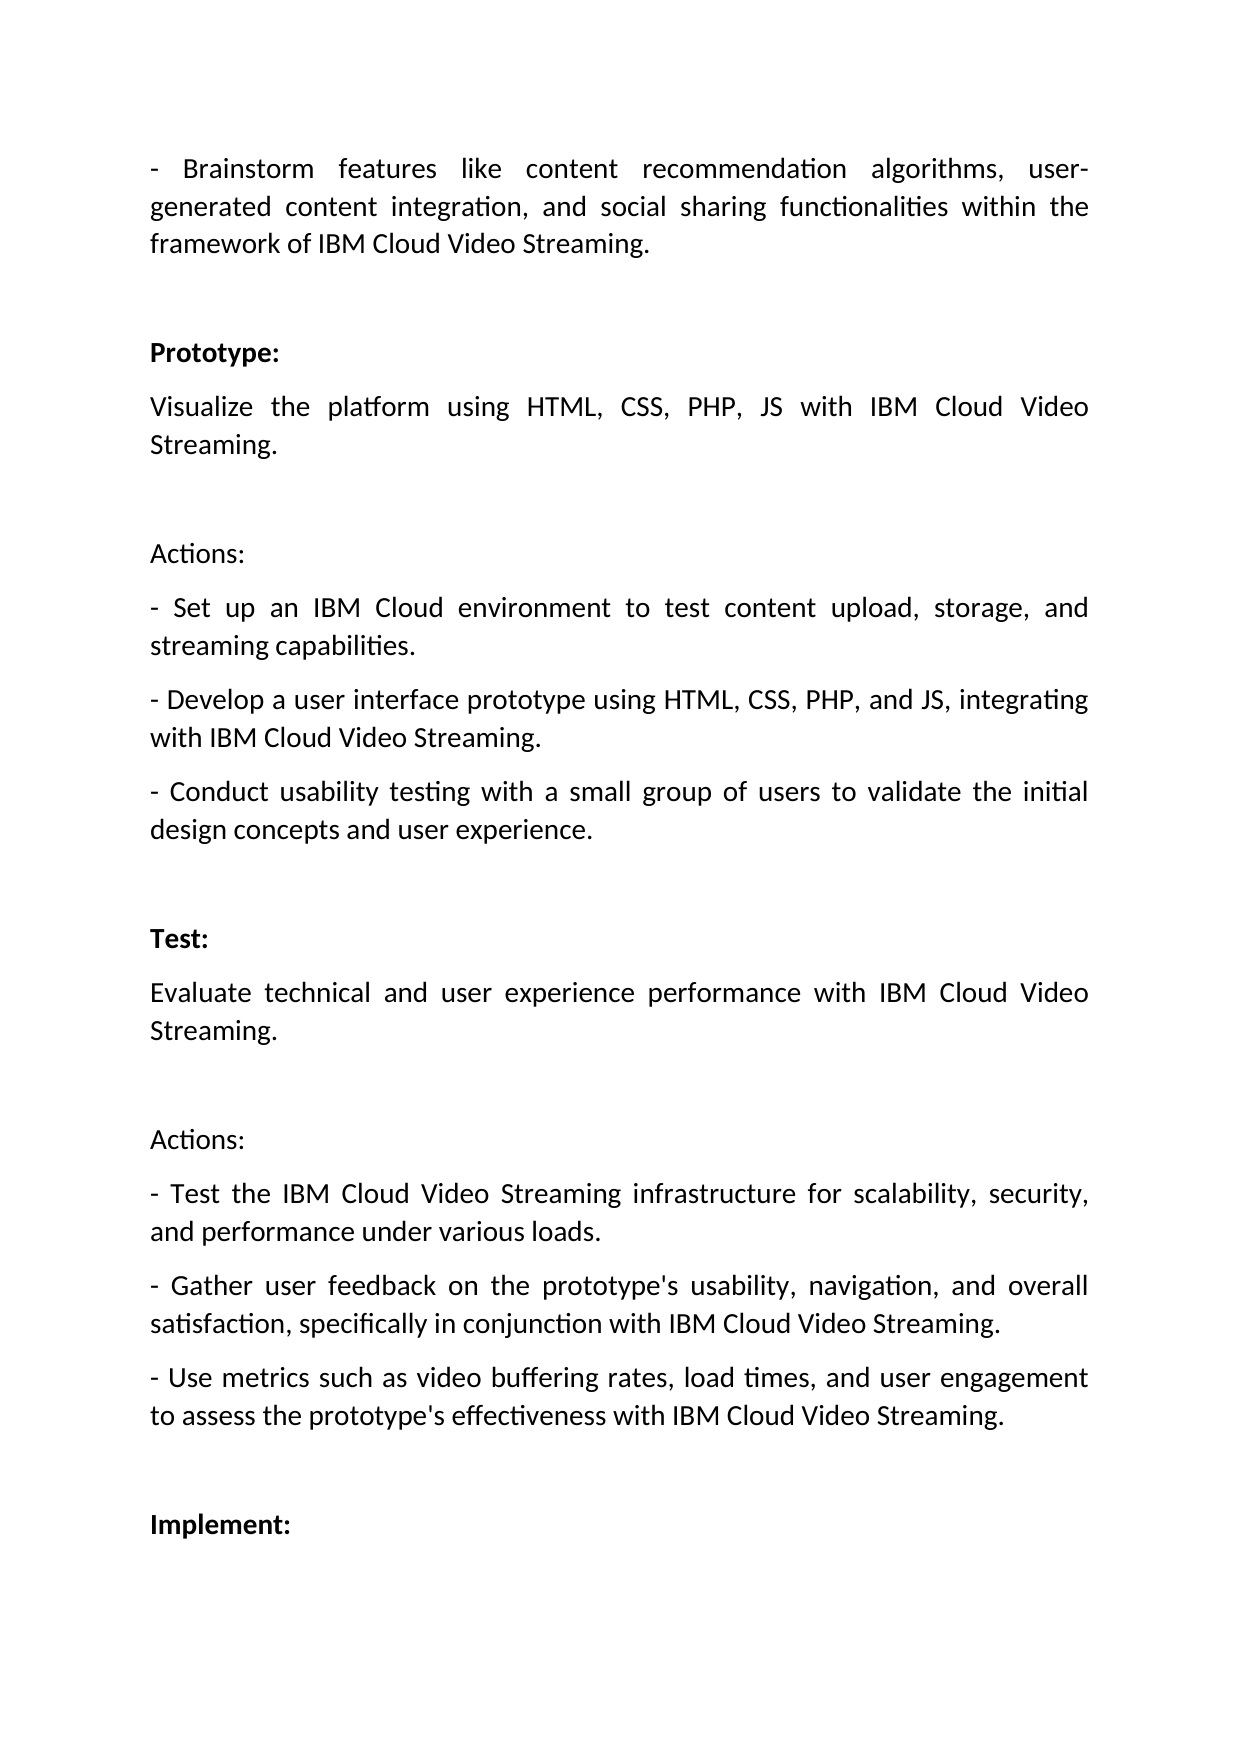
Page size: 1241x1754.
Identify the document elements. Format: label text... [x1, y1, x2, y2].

text Actions: [150, 1121, 1090, 1156]
text Visualize the platform using HTML, CSS, PHP, JS with IBM Cloud Video Streaming. [150, 388, 1090, 462]
text - Test the IBM Cloud Video Streaming infrastructure for scalability, security, and performance under various loads. [150, 1175, 1090, 1248]
text - Set up an IBM Cloud environment to test content upload, storage, and streaming capabilities. [150, 589, 1090, 663]
text Evaluate technical and user experience performance with IBM Cloud Video Streaming. [150, 974, 1090, 1048]
text Test: [150, 920, 1090, 956]
text - Brainstorm features like content recommendation algorithms, user-generated content integration, and social sharing functionalities within the framework of IBM Cloud Video Streaming. [150, 150, 1090, 261]
text Prototype: [150, 334, 1090, 370]
text - Gather user feedback on the prototype's usability, navigation, and overall satisfaction, specifically in conjunction with IBM Cloud Video Streaming. [150, 1267, 1090, 1341]
text - Use metrics such as video buffering rates, load times, and user engagement to assess the prototype's effectiveness with IBM Cloud Video Streaming. [150, 1359, 1090, 1433]
text Implement: [150, 1506, 1090, 1541]
text Actions: [150, 535, 1090, 571]
text - Conduct usability testing with a small group of users to validate the initial design concepts and user experience. [150, 773, 1090, 847]
text - Develop a user interface prototype using HTML, CSS, PHP, and JS, integrating with IBM Cloud Video Streaming. [150, 681, 1090, 755]
